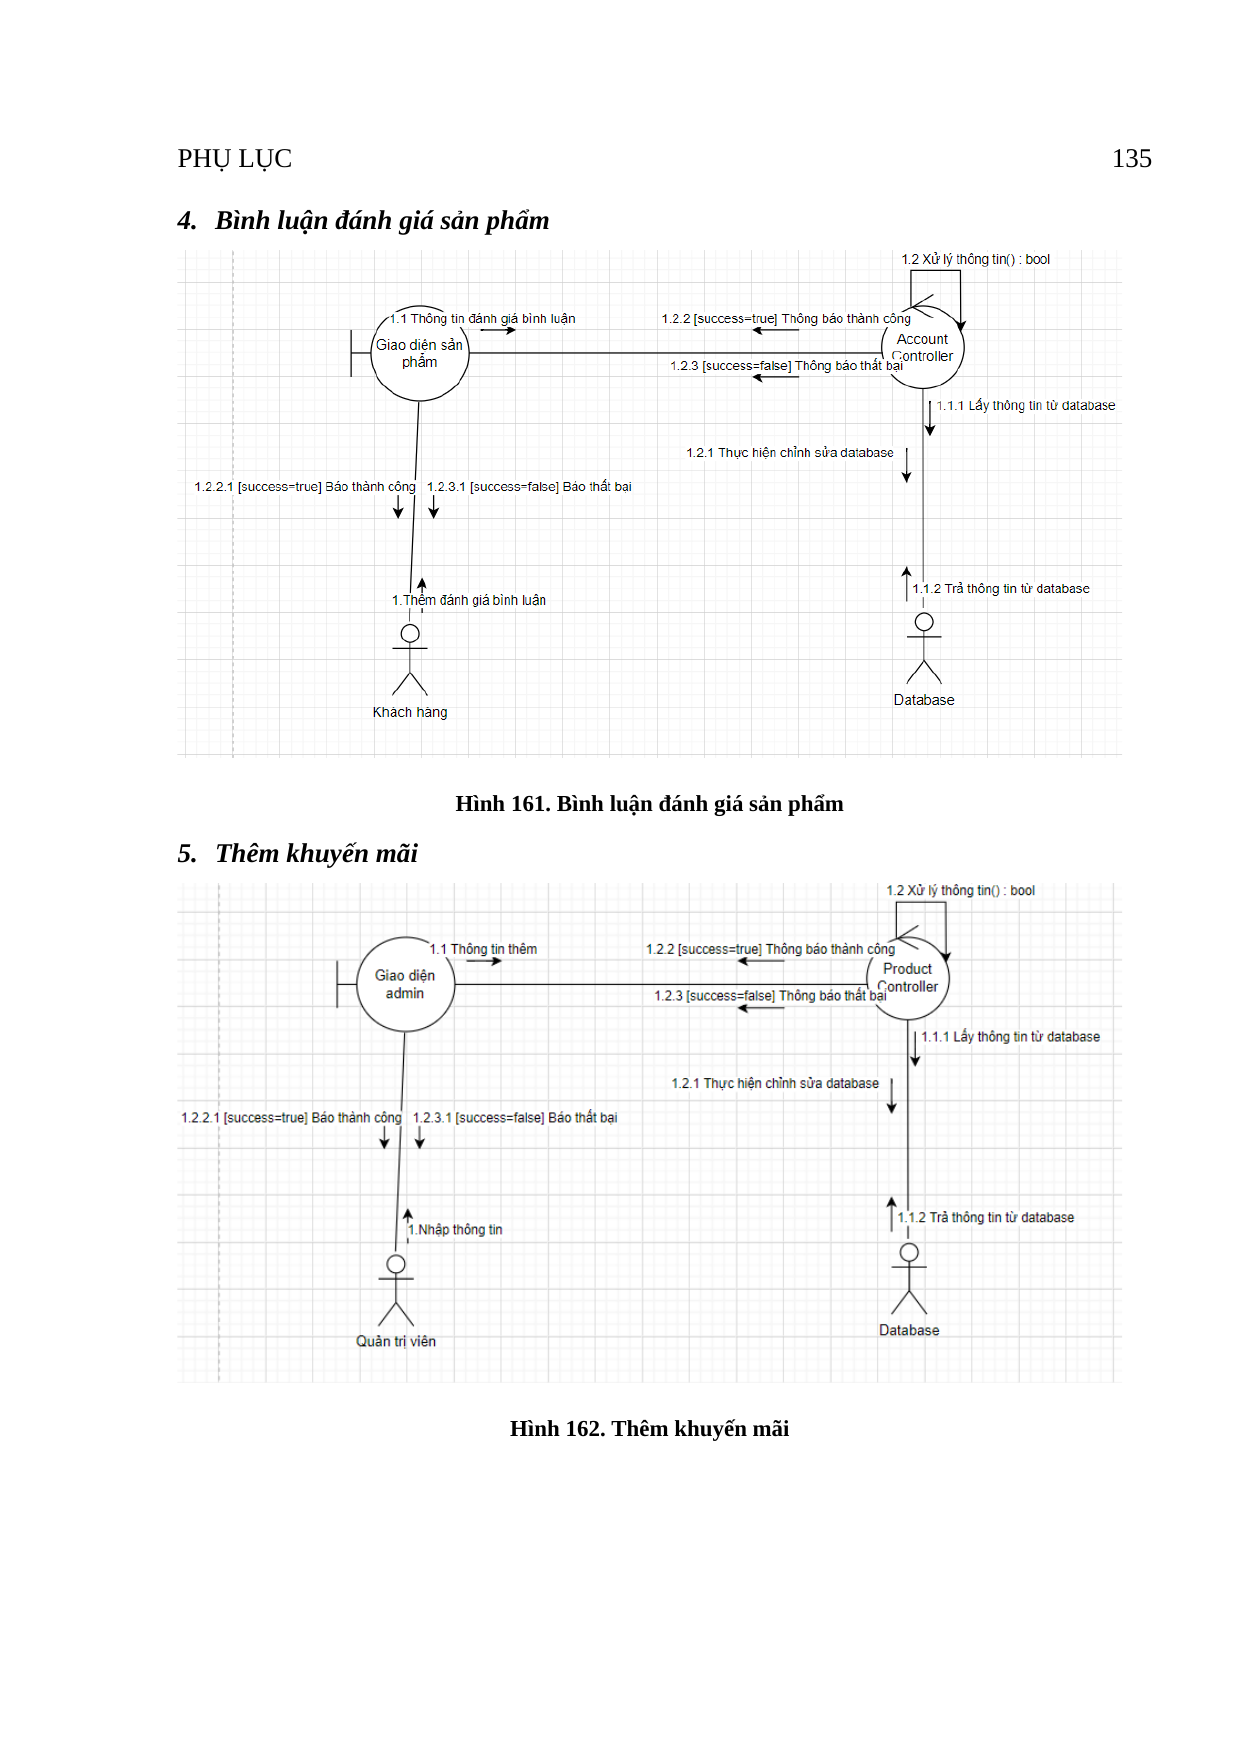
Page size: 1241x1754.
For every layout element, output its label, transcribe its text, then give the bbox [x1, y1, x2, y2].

picture [177, 883, 1123, 1383]
picture [177, 250, 1123, 758]
subtitle Thêm khuyến mãi [177, 837, 1122, 868]
text Hình . Bình luận đánh giá sản phẩm [177, 790, 1122, 816]
text Hình . Thêm khuyến mãi [177, 1415, 1122, 1441]
subtitle Bình luận đánh giá sản phẩm [177, 204, 1122, 235]
